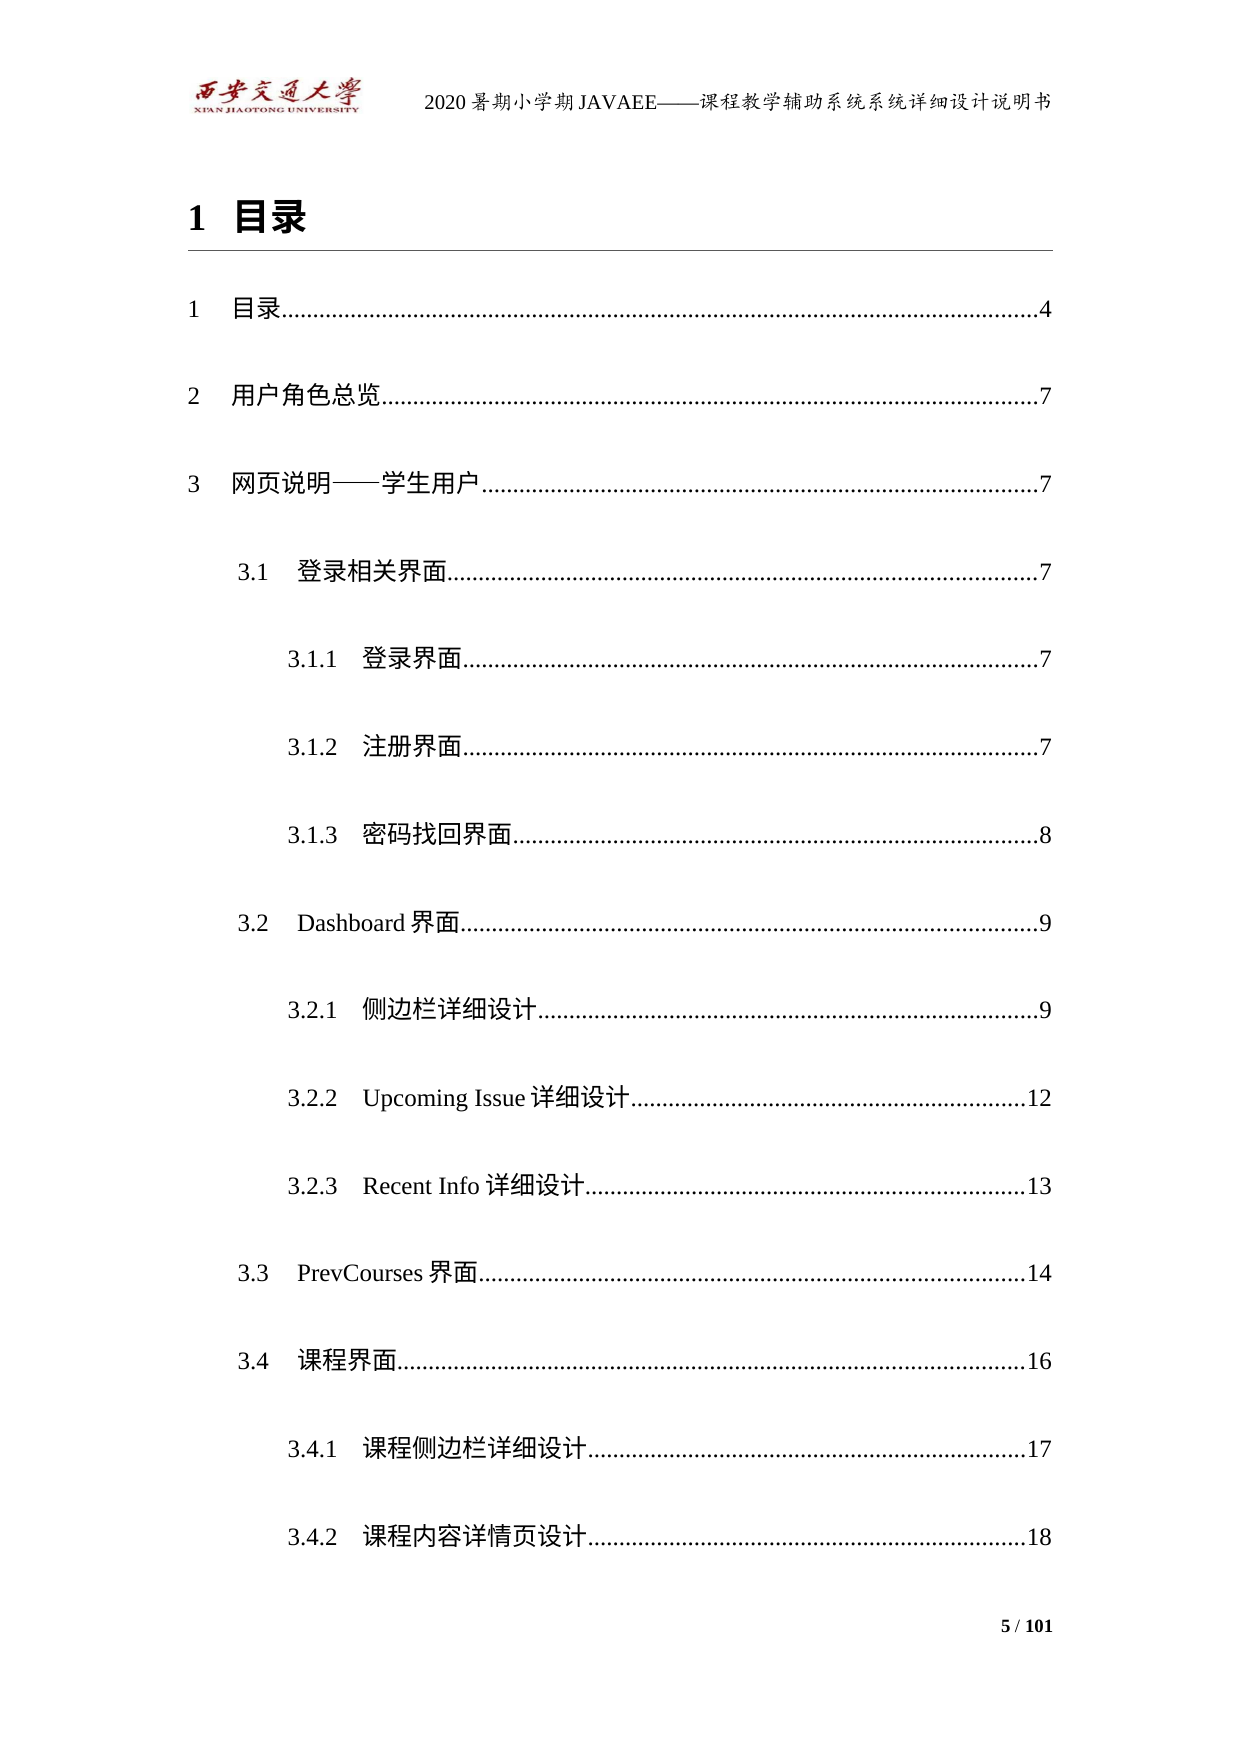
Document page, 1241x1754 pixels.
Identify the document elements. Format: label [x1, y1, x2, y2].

picture [189, 77, 364, 114]
